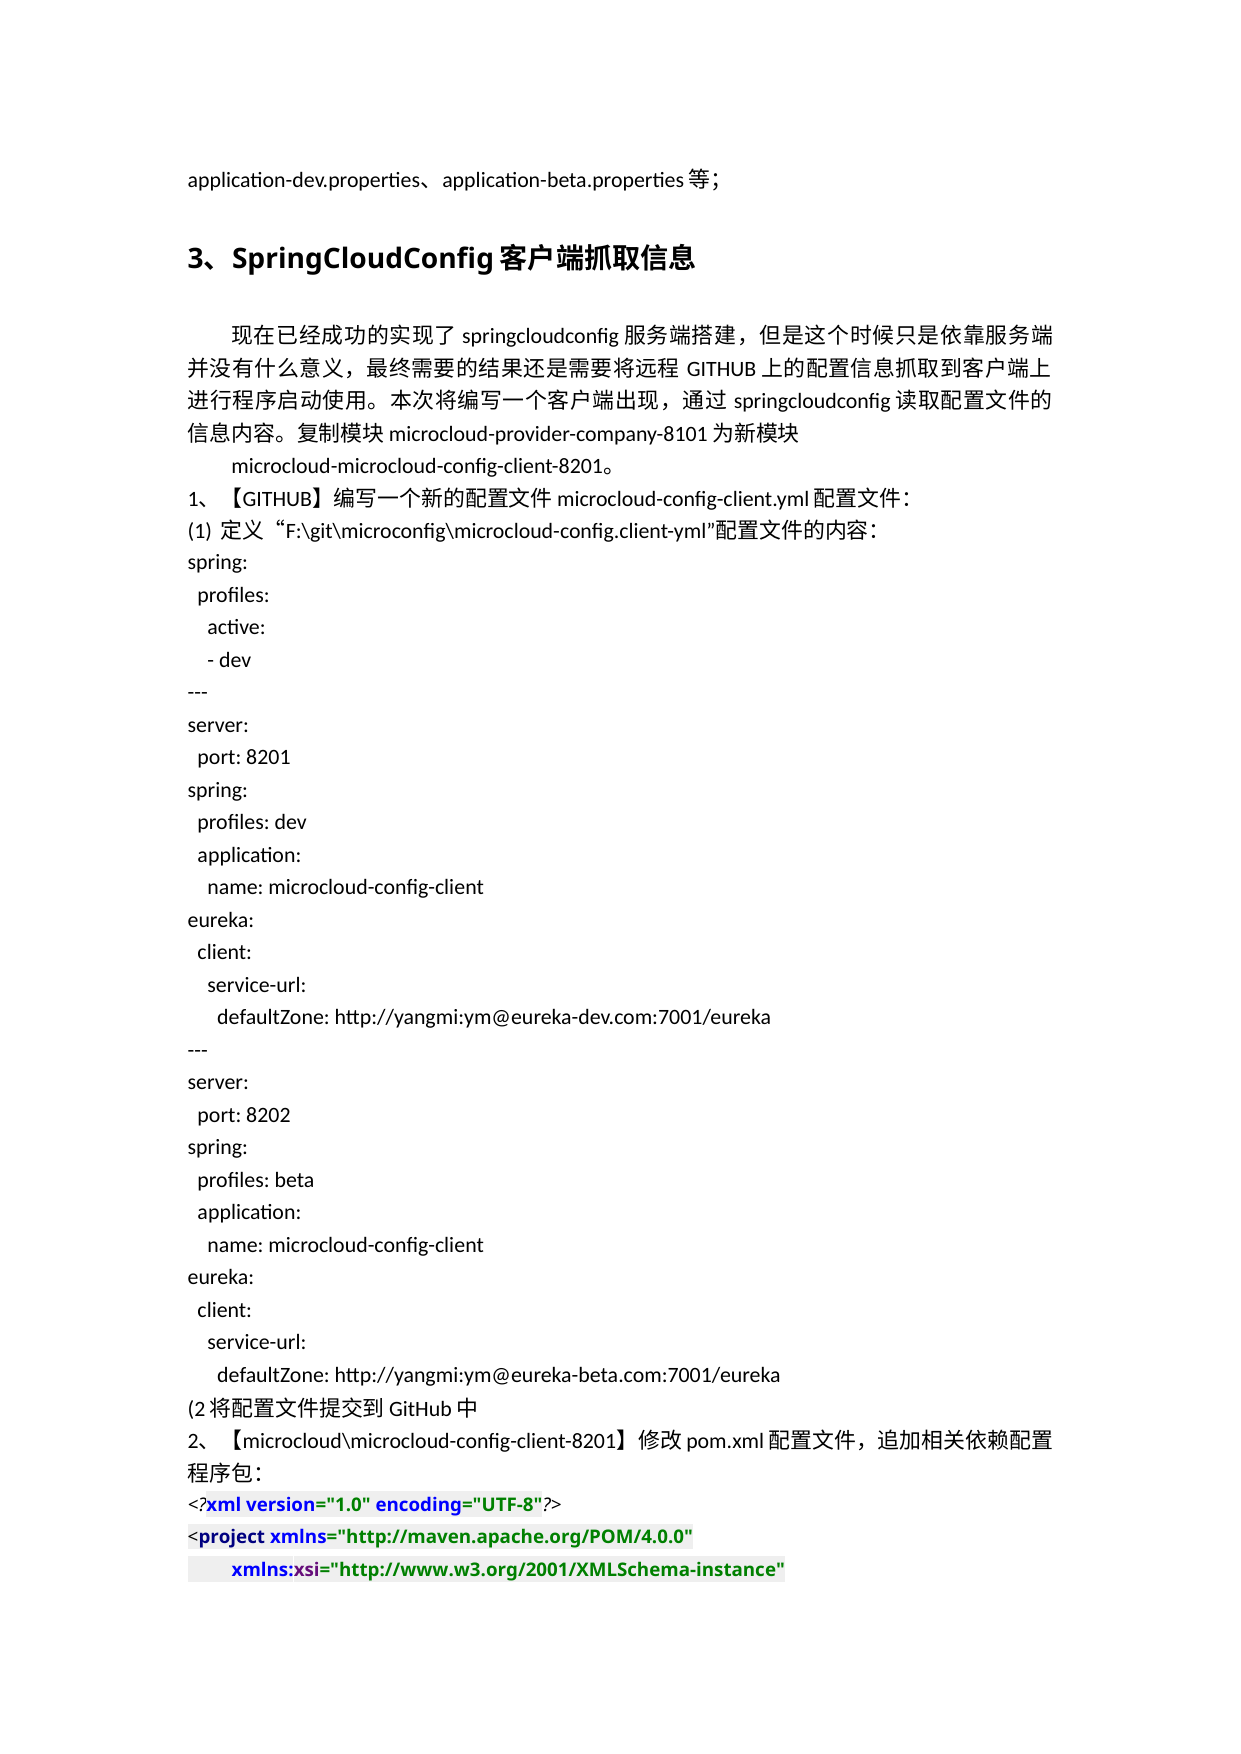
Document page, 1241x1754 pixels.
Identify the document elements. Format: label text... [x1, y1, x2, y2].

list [187, 162, 1053, 194]
list eureka: [187, 903, 1053, 935]
list client: [187, 935, 1053, 968]
list --- [187, 675, 1053, 708]
list spring: [187, 773, 1053, 805]
list 【microcloud\microcloud-config-client-8201】修改pom.xml配置文件，追加相关依赖配置程序包： [187, 1423, 1053, 1488]
list server: [187, 1065, 1053, 1098]
list spring: [187, 1130, 1053, 1163]
list spring: [187, 545, 1053, 578]
list profiles: beta [187, 1163, 1053, 1195]
subtitle SpringCloudConfig客户端抓取信息 [187, 224, 1053, 289]
list (2将配置文件提交到GitHub中 [187, 1390, 1053, 1423]
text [187, 1488, 1053, 1585]
list application: [187, 838, 1053, 870]
list profiles: dev [187, 805, 1053, 838]
list eureka: [187, 1260, 1053, 1293]
list name: microcloud-config-client [187, 870, 1053, 903]
list service-url: [187, 1325, 1053, 1358]
list application: [187, 1195, 1053, 1228]
list active: [187, 610, 1053, 643]
list client: [187, 1293, 1053, 1325]
list service-url: [187, 968, 1053, 1000]
list 【GITHUB】编写一个新的配置文件microcloud-config-client.yml配置文件： [187, 480, 1053, 513]
list defaultZone: http://yangmi:ym@eureka-dev.com:7001/eureka [187, 1000, 1053, 1033]
text microcloud-microcloud-config-client-8201。 [187, 448, 1053, 480]
list port: 8202 [187, 1098, 1053, 1130]
list - dev [187, 643, 1053, 675]
list profiles: [187, 578, 1053, 610]
list port: 8201 [187, 740, 1053, 773]
list 定义“F:\git\microconfig\microcloud-config.client-yml”配置文件的内容： [187, 513, 1053, 545]
list --- [187, 1033, 1053, 1065]
list name: microcloud-config-client [187, 1228, 1053, 1260]
list defaultZone: http://yangmi:ym@eureka-beta.com:7001/eureka [187, 1358, 1053, 1390]
text 现在已经成功的实现了springcloudconfig服务端搭建，但是这个时候只是依靠服务端并没有什么意义，最终需要的结果还是需要将远程GITHUB上的配置信息抓取到客户端上进行程序启动使用。本次将编写一个客户端出现，通过springcloudconfig读取配置文件的信息内容。复制模块microcloud-provider-company-8101为新模块 [187, 318, 1053, 448]
list server: [187, 708, 1053, 740]
